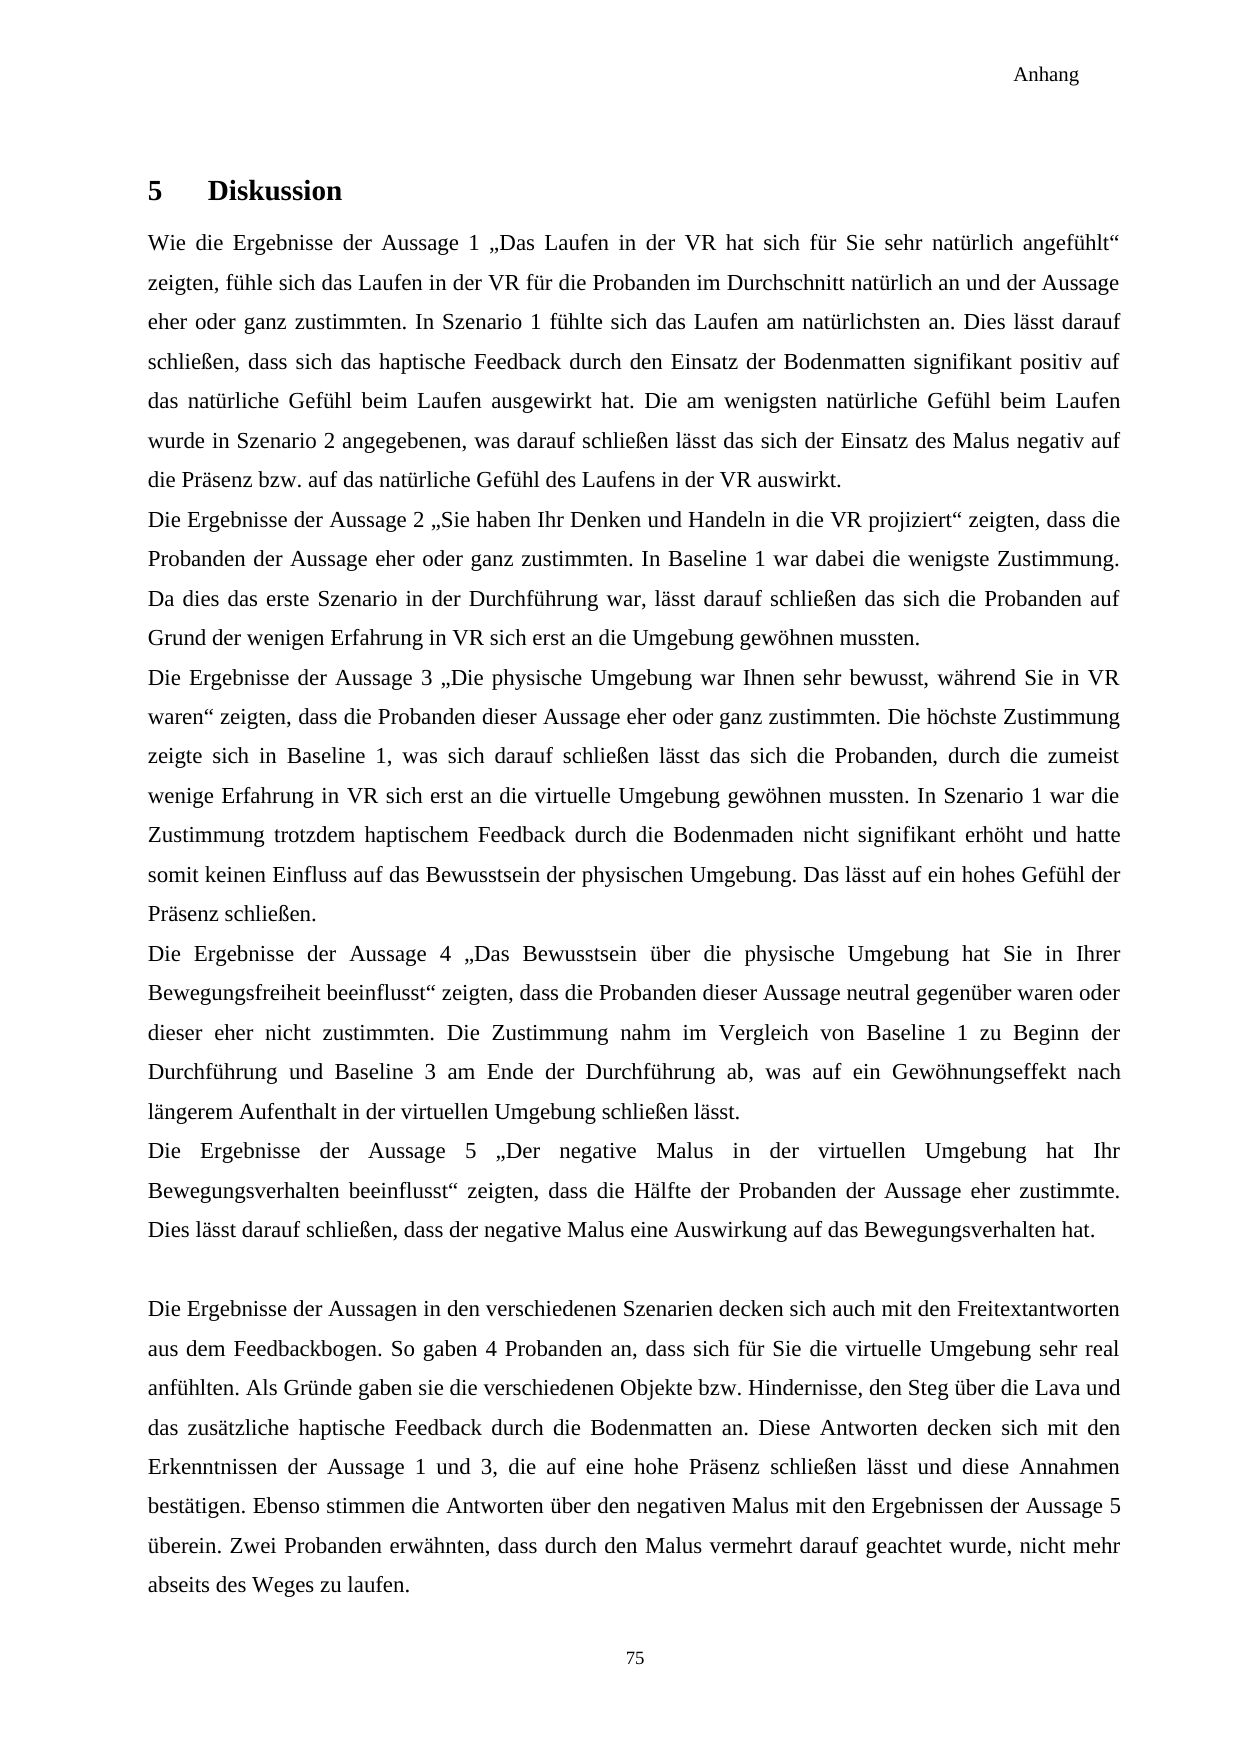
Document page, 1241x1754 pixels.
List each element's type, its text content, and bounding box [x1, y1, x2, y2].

text Die Ergebnisse der Aussagen in den verschiedenen Szenarien decken sich auch mit den Freitextantworten aus dem Feedbackbogen. So gaben 4 Probanden an, dass sich für Sie die virtuelle Umgebung sehr real anfühlten. Als Gründe gaben sie die verschiedenen Objekte bzw. Hindernisse, den Steg über die Lava und das zusätzliche haptische Feedback durch die Bodenmatten an. Diese Antworten decken sich mit den Erkenntnissen der Aussage 1 und 3, die auf eine hohe Präsenz schließen lässt und diese Annahmen bestätigen. Ebenso stimmen die Antworten über den negativen Malus mit den Ergebnissen der Aussage 5 überein. Zwei Probanden erwähnten, dass durch den Malus vermehrt darauf geachtet wurde, nicht mehr abseits des Weges zu laufen. [148, 1295, 1122, 1598]
text Die Ergebnisse der Aussage 5 „Der negative Malus in der virtuellen Umgebung hat Ihr Bewegungsverhalten beeinflusst“ zeigten, dass die Hälfte der Probanden der Aussage eher zustimmte. Dies lässt darauf schließen, dass der negative Malus eine Auswirkung auf das Bewegungsverhalten hat. [148, 1137, 1122, 1243]
text Die Ergebnisse der Aussage 2 „Sie haben Ihr Denken und Handeln in die VR projiziert“ zeigten, dass die Probanden der Aussage eher oder ganz zustimmten. In Baseline 1 war dabei die wenigste Zustimmung. Da dies das erste Szenario in der Durchführung war, lässt darauf schließen das sich die Probanden auf Grund der wenigen Erfahrung in VR sich erst an die Umgebung gewöhnen mussten. [148, 506, 1122, 650]
text Die Ergebnisse der Aussage 3 „Die physische Umgebung war Ihnen sehr bewusst, während Sie in VR waren“ zeigten, dass die Probanden dieser Aussage eher oder ganz zustimmten. Die höchste Zustimmung zeigte sich in Baseline 1, was sich darauf schließen lässt das sich die Probanden, durch die zumeist wenige Erfahrung in VR sich erst an die virtuelle Umgebung gewöhnen mussten. In Szenario 1 war die Zustimmung trotzdem haptischem Feedback durch die Bodenmaden nicht signifikant erhöht und hatte somit keinen Einfluss auf das Bewusstsein der physischen Umgebung. Das lässt auf ein hohes Gefühl der Präsenz schließen. [148, 663, 1122, 927]
subtitle Diskussion [148, 173, 1122, 206]
text Die Ergebnisse der Aussage 4 „Das Bewusstsein über die physische Umgebung hat Sie in Ihrer Bewegungsfreiheit beeinflusst“ zeigten, dass die Probanden dieser Aussage neutral gegenüber waren oder dieser eher nicht zustimmten. Die Zustimmung nahm im Vergleich von Baseline 1 zu Beginn der Durchführung und Baseline 3 am Ende der Durchführung ab, was auf ein Gewöhnungseffekt nach längerem Aufenthalt in der virtuellen Umgebung schließen lässt. [148, 940, 1122, 1124]
text Wie die Ergebnisse der Aussage 1 „Das Laufen in der VR hat sich für Sie sehr natürlich angefühlt“ zeigten, fühle sich das Laufen in der VR für die Probanden im Durchschnitt natürlich an und der Aussage eher oder ganz zustimmten. In Szenario 1 fühlte sich das Laufen am natürlichsten an. Dies lässt darauf schließen, dass sich das haptische Feedback durch den Einsatz der Bodenmatten signifikant positiv auf das natürliche Gefühl beim Laufen ausgewirkt hat. Die am wenigsten natürliche Gefühl beim Laufen wurde in Szenario 2 angegebenen, was darauf schließen lässt das sich der Einsatz des Malus negativ auf die Präsenz bzw. auf das natürliche Gefühl des Laufens in der VR auswirkt. [148, 229, 1122, 492]
